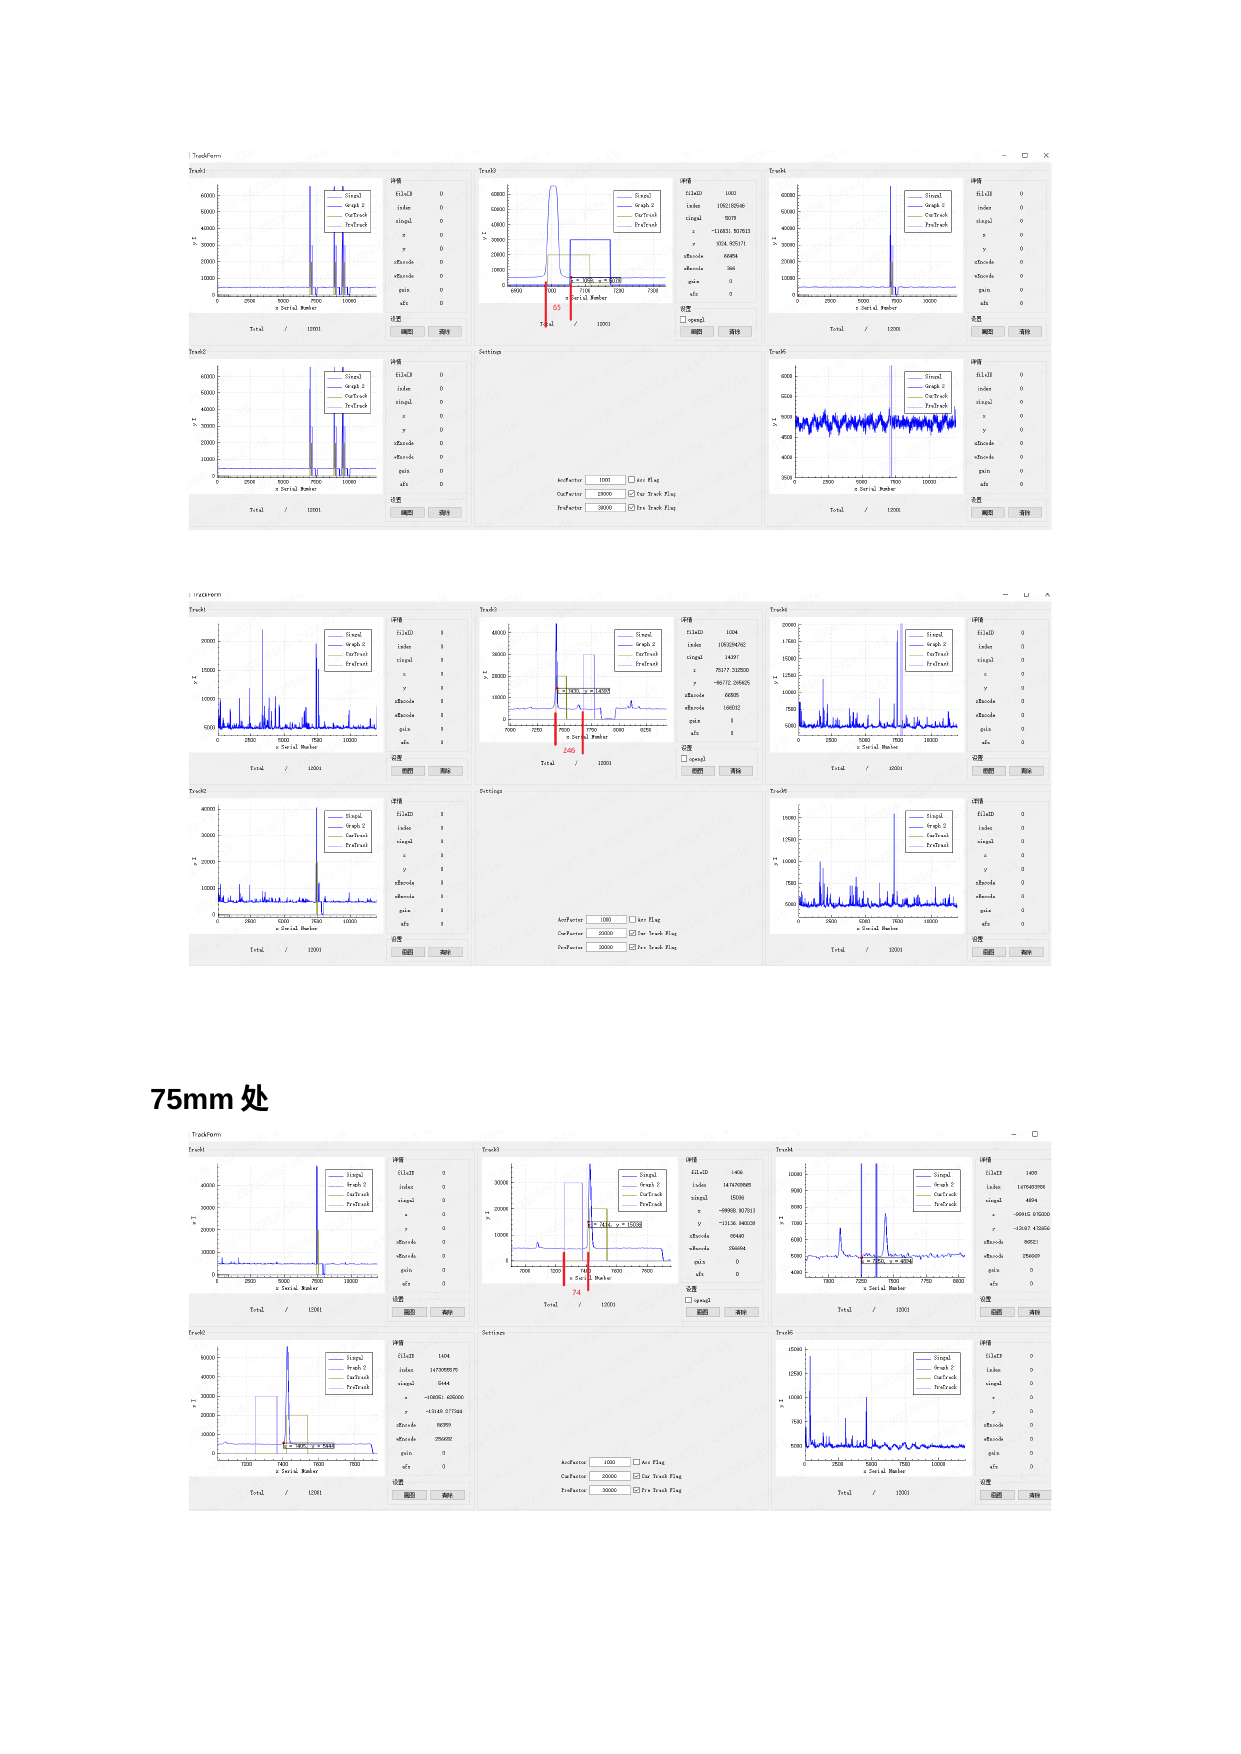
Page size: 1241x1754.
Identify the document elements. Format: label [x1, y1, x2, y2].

picture [188, 593, 1052, 966]
picture [188, 150, 1052, 530]
picture [188, 1130, 1052, 1511]
